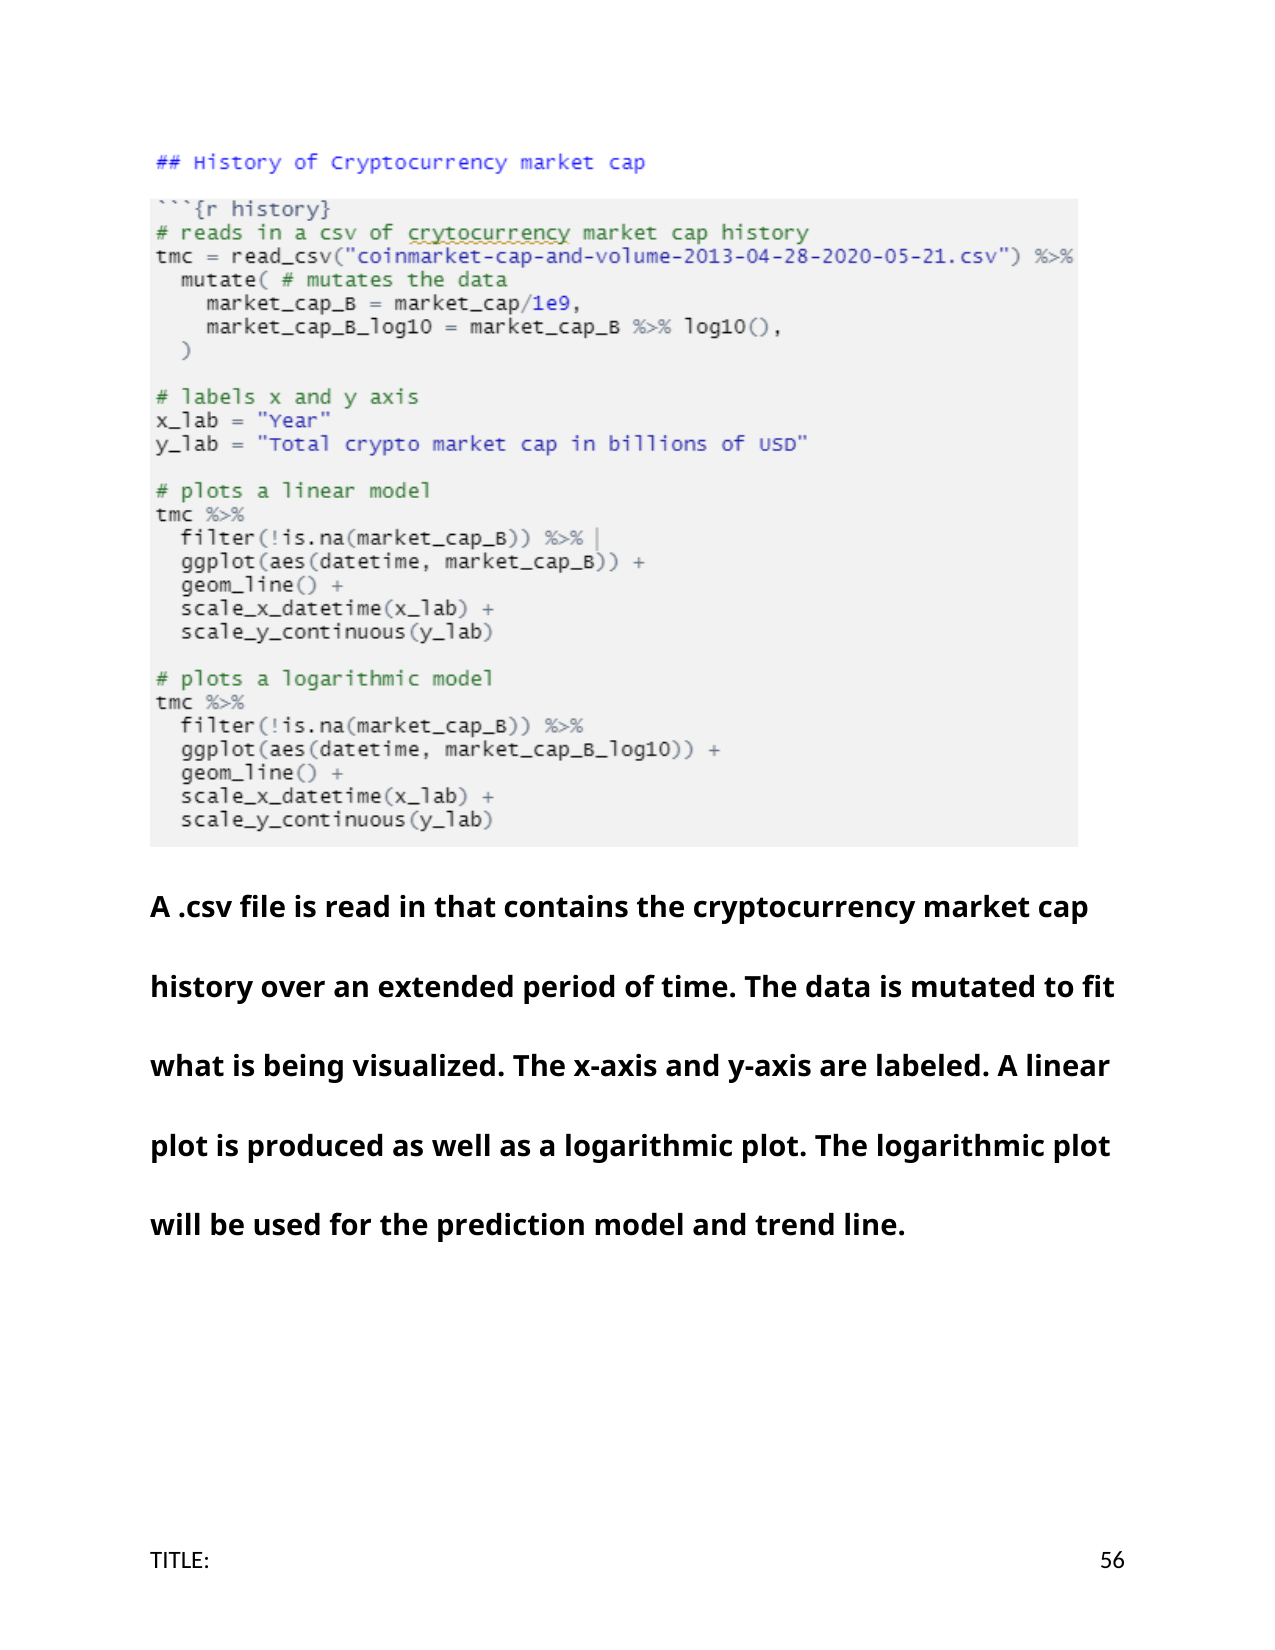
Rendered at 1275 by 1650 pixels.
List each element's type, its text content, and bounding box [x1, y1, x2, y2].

title A .csv file is read in that contains the cryptocurrency market cap history over an extended period of time. The data is mutated to fit what is being visualized. The x-axis and y-axis are labeled. A linear plot is produced as well as a logarithmic plot. The logarithmic plot will be used for the prediction model and trend line. [150, 887, 1125, 1244]
picture [150, 150, 1079, 847]
